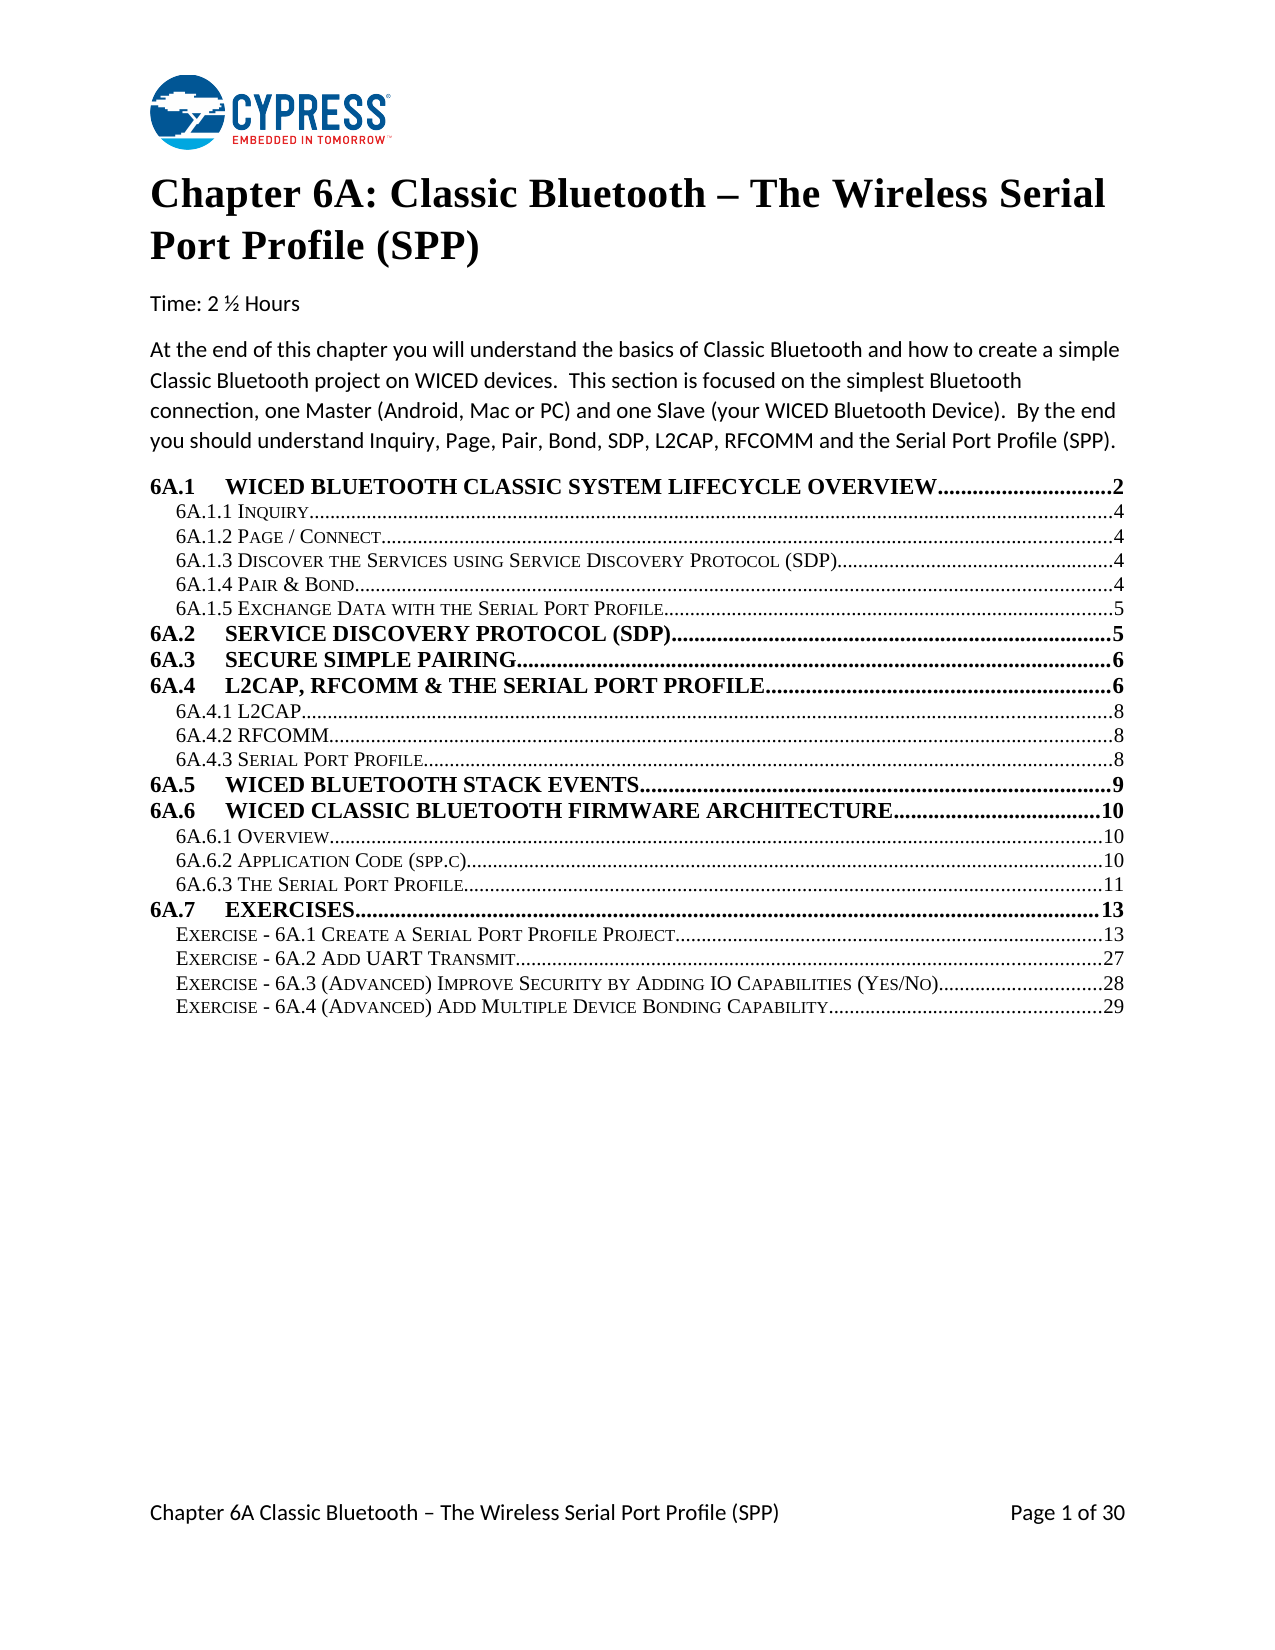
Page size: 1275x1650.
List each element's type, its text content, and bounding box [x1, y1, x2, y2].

text Time: 2 ½ Hours [150, 289, 1125, 317]
text Exercise - 6A.3 (Advanced) Improve Security by Adding IO Capabilities (Yes/No) 28 [176, 970, 1125, 994]
text 6A.1.1 Inquiry 4 [176, 499, 1125, 523]
picture [150, 75, 392, 150]
text At the end of this chapter you will understand the basics of Classic Bluetooth and how to create a simple Classic Bluetooth project on WICED devices. This section is focused on the simplest Bluetooth connection, one Master (Android, Mac or PC) and one Slave (your WICED Bluetooth Device). By the end you should understand Inquiry, Page, Pair, Bond, SDP, L2CAP, RFCOMM and the Serial Port Profile (SPP). [150, 336, 1125, 454]
text 6A.6.1 Overview 10 [176, 824, 1125, 848]
text Chapter 6A: Classic Bluetooth – The Wireless Serial Port Profile (SPP) [150, 169, 1125, 268]
text 6A.1.5 Exchange Data with the Serial Port Profile 5 [176, 596, 1125, 620]
text 6A.4.2 RFCOMM 8 [176, 723, 1125, 747]
text 6A.3 Secure Simple Pairing 6 [150, 646, 1125, 672]
text Exercise - 6A.1 Create a Serial Port Profile Project 13 [176, 922, 1125, 946]
text 6A.5 WICED Bluetooth Stack Events 9 [150, 771, 1125, 797]
text 6A.1.2 Page / Connect 4 [176, 523, 1125, 548]
text 6A.4.3 Serial Port Profile 8 [176, 747, 1125, 771]
text 6A.4 L2CAP, RFCOMM & the Serial Port Profile 6 [150, 672, 1125, 699]
text Exercise - 6A.2 Add UART Transmit 27 [176, 946, 1125, 970]
text 6A.6.2 Application Code (spp.c) 10 [176, 848, 1125, 872]
text Exercise - 6A.4 (Advanced) Add Multiple Device Bonding Capability 29 [176, 994, 1125, 1018]
text 6A.4.1 L2CAP 8 [176, 699, 1125, 723]
text 6A.7 Exercises 13 [150, 896, 1125, 922]
text 6A.6 WICED Classic Bluetooth Firmware Architecture 10 [150, 797, 1125, 824]
text 6A.1.4 Pair & Bond 4 [176, 572, 1125, 596]
text 6A.1 WICED Bluetooth Classic System Lifecycle Overview 2 [150, 473, 1125, 499]
text 6A.1.3 Discover the Services using Service Discovery Protocol (SDP) 4 [176, 548, 1125, 572]
text 6A.2 Service Discovery Protocol (SDP) 5 [150, 620, 1125, 646]
text 6A.6.3 The Serial Port Profile 11 [176, 872, 1125, 896]
